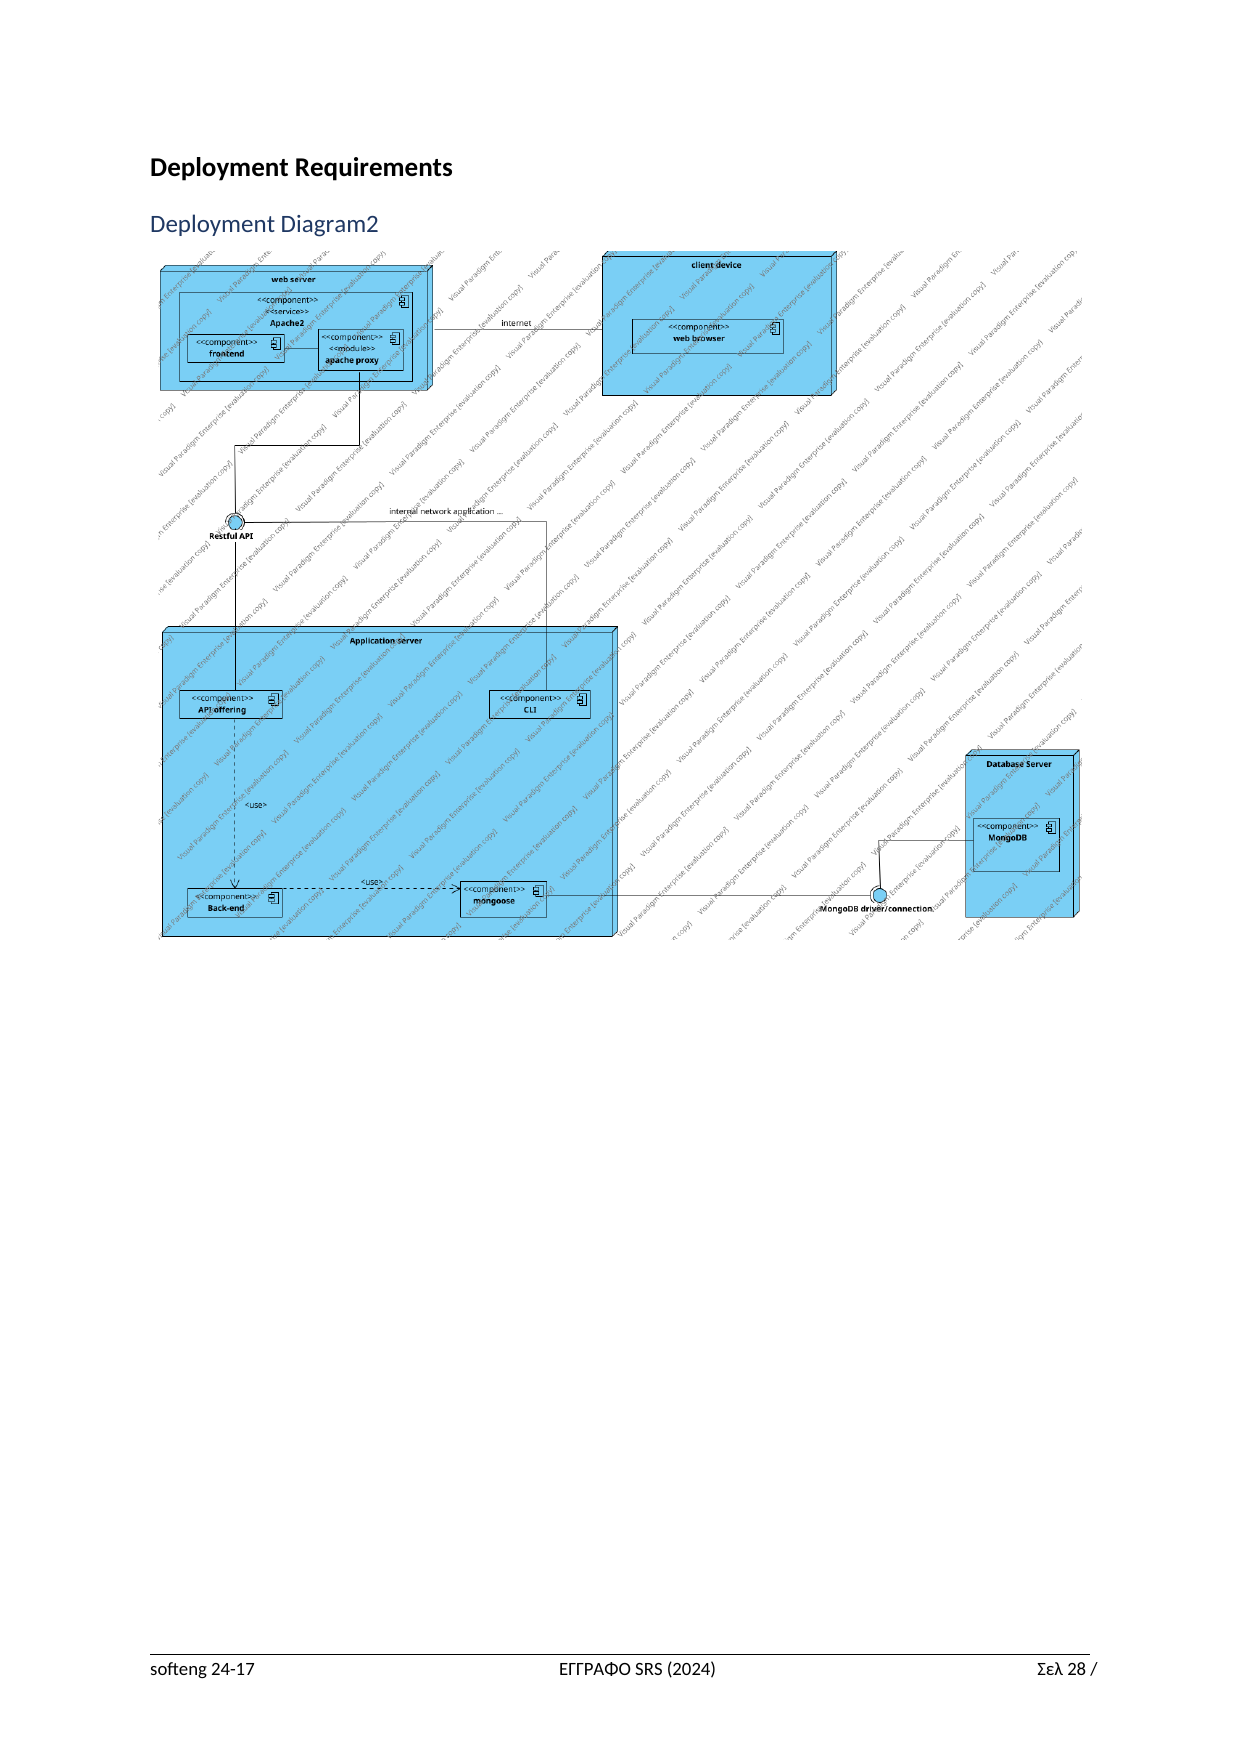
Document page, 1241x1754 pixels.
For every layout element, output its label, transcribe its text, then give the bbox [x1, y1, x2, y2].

picture [158, 251, 1082, 941]
subtitle Deployment Requirements [150, 150, 1090, 183]
subtitle Deployment Diagram2 [150, 208, 1090, 238]
